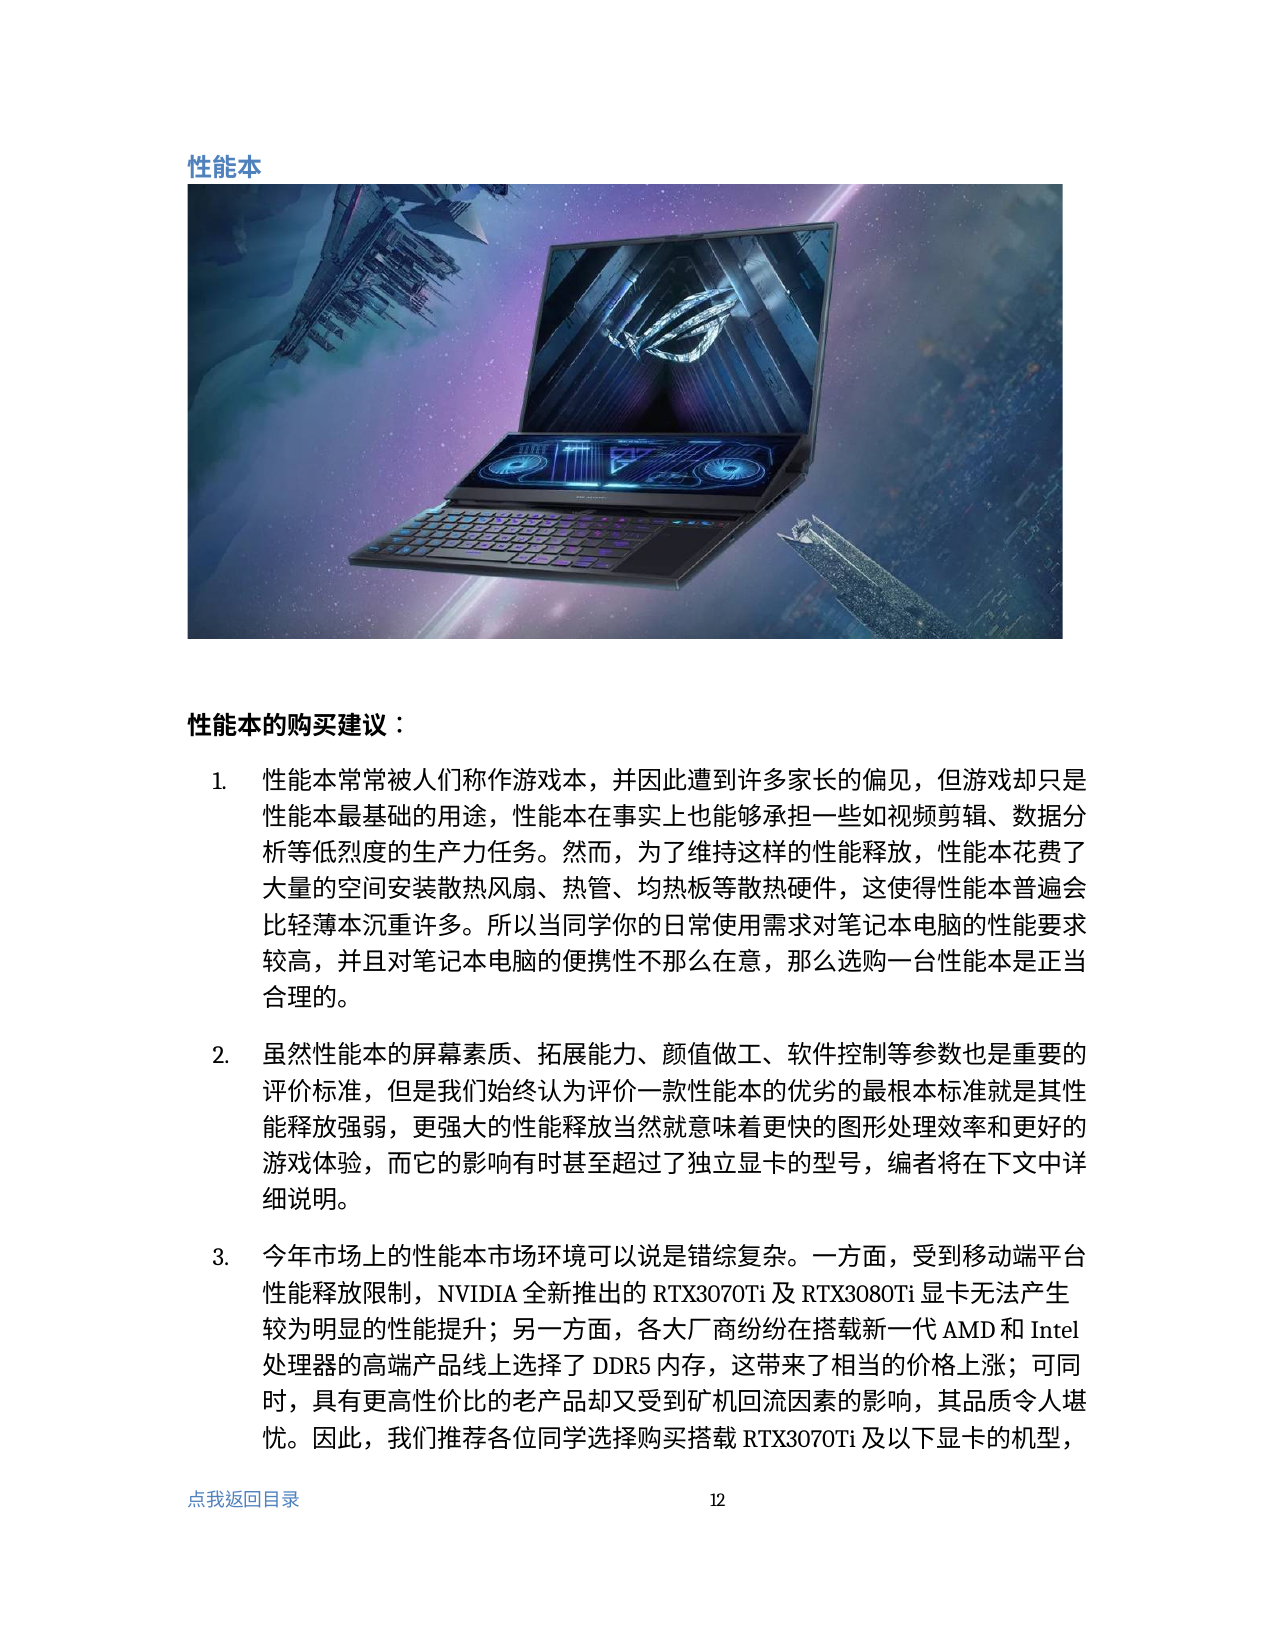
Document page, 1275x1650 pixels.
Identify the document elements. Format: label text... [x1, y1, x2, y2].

list 性能本常常被人们称作游戏本，并因此遭到许多家长的偏见，但游戏却只是性能本最基础的用途，性能本在事实上也能够承担一些如视频剪辑、数据分析等低烈度的生产力任务。然而，为了维持这样的性能释放，性能本花费了大量的空间安装散热风扇、热管、均热板等散热硬件，这使得性能本普遍会比轻薄本沉重许多。所以当同学你的日常使用需求对笔记本电脑的性能要求较高，并且对笔记本电脑的便携性不那么在意，那么选购一台性能本是正当合理的。 [212, 760, 1087, 1014]
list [212, 1237, 1087, 1454]
picture [187, 184, 1063, 639]
text 性能本的购买建议： [187, 707, 1087, 741]
subtitle 性能本 [187, 150, 1087, 184]
list 虽然性能本的屏幕素质、拓展能力、颜值做工、软件控制等参数也是重要的评价标准，但是我们始终认为评价一款性能本的优劣的最根本标准就是其性能释放强弱，更强大的性能释放当然就意味着更快的图形处理效率和更好的游戏体验，而它的影响有时甚至超过了独立显卡的型号，编者将在下文中详细说明。 [212, 1035, 1087, 1216]
